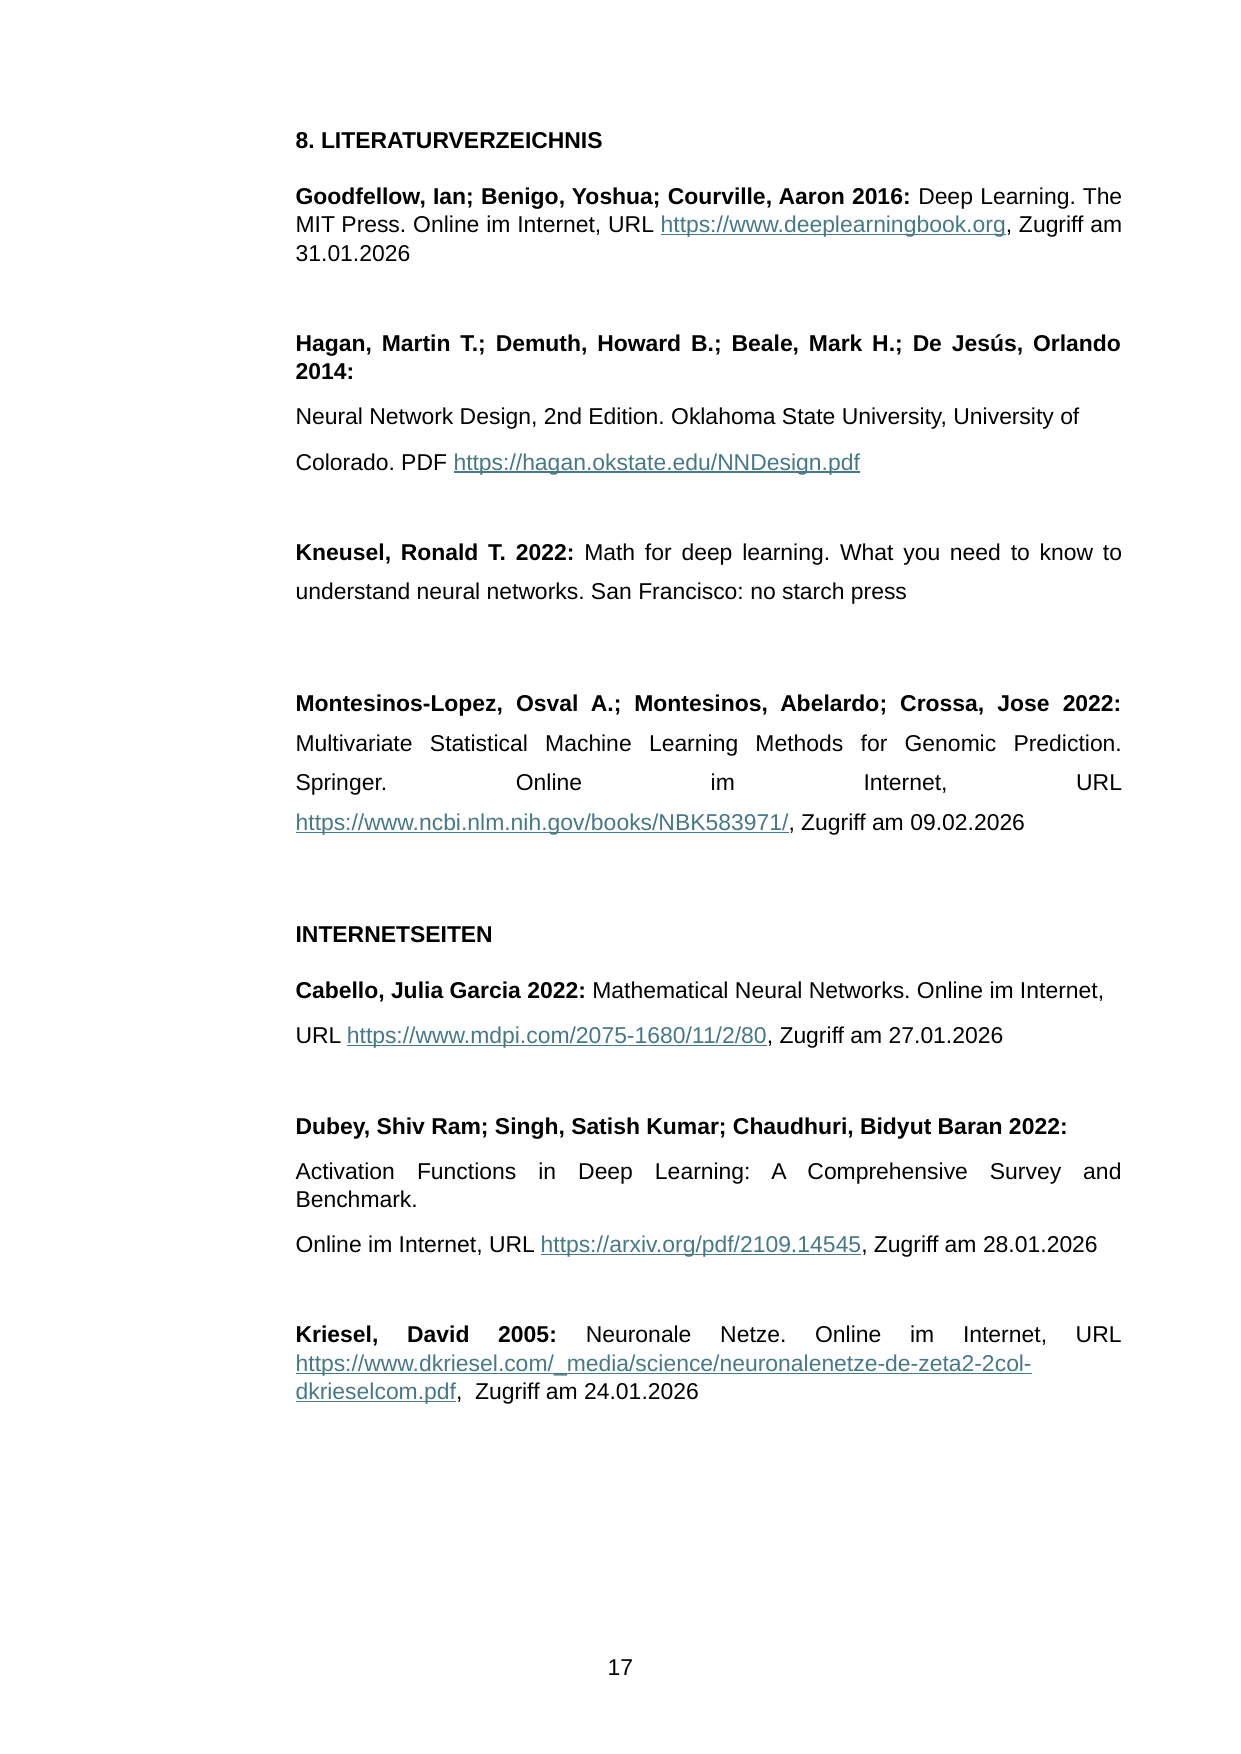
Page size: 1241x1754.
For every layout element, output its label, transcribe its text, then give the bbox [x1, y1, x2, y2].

text Neural Network Design, 2nd Edition. Oklahoma State University, University of [295, 403, 1122, 430]
text Colorado. PDF https://hagan.okstate.edu/NNDesign.pdf [295, 448, 1122, 475]
text 8. LITERATURVERZEICHNIS [295, 127, 1122, 153]
text Kneusel, Ronald T. 2022: Math for deep learning. What you need to know to understand neural networks. San Francisco: no starch press [295, 539, 1122, 604]
text Montesinos-Lopez, Osval A.; Montesinos, Abelardo; Crossa, Jose 2022: Multivariate Statistical Machine Learning Methods for Genomic Prediction. Springer. Online im Internet, URL https://www.ncbi.nlm.nih.gov/books/NBK583971/, Zugriff am 09.02.2026 [295, 690, 1122, 835]
text Activation Functions in Deep Learning: A Comprehensive Survey and Benchmark. [295, 1158, 1122, 1212]
text Hagan, Martin T.; Demuth, Howard B.; Beale, Mark H.; De Jesús, Orlando 2014: [295, 330, 1122, 384]
text INTERNETSEITEN [295, 921, 1122, 947]
text URL https://www.mdpi.com/2075-1680/11/2/80, Zugriff am 27.01.2026 [295, 1022, 1122, 1049]
text Dubey, Shiv Ram; Singh, Satish Kumar; Chaudhuri, Bidyut Baran 2022: [295, 1113, 1122, 1139]
text Kriesel, David 2005: Neuronale Netze. Online im Internet, URL https://www.dkriesel.com/_media/science/neuronalenetze-de-zeta2-2col-dkrieselcom.pdf, Zugriff am 24.01.2026 [295, 1321, 1122, 1405]
text Goodfellow, Ian; Benigo, Yoshua; Courville, Aaron 2016: Deep Learning. The MIT Press. Online im Internet, URL https://www.deeplearningbook.org, Zugriff am 31.01.2026 [295, 183, 1122, 266]
text Online im Internet, URL https://arxiv.org/pdf/2109.14545, Zugriff am 28.01.2026 [295, 1231, 1122, 1258]
text Cabello, Julia Garcia 2022: Mathematical Neural Networks. Online im Internet, [295, 977, 1122, 1004]
